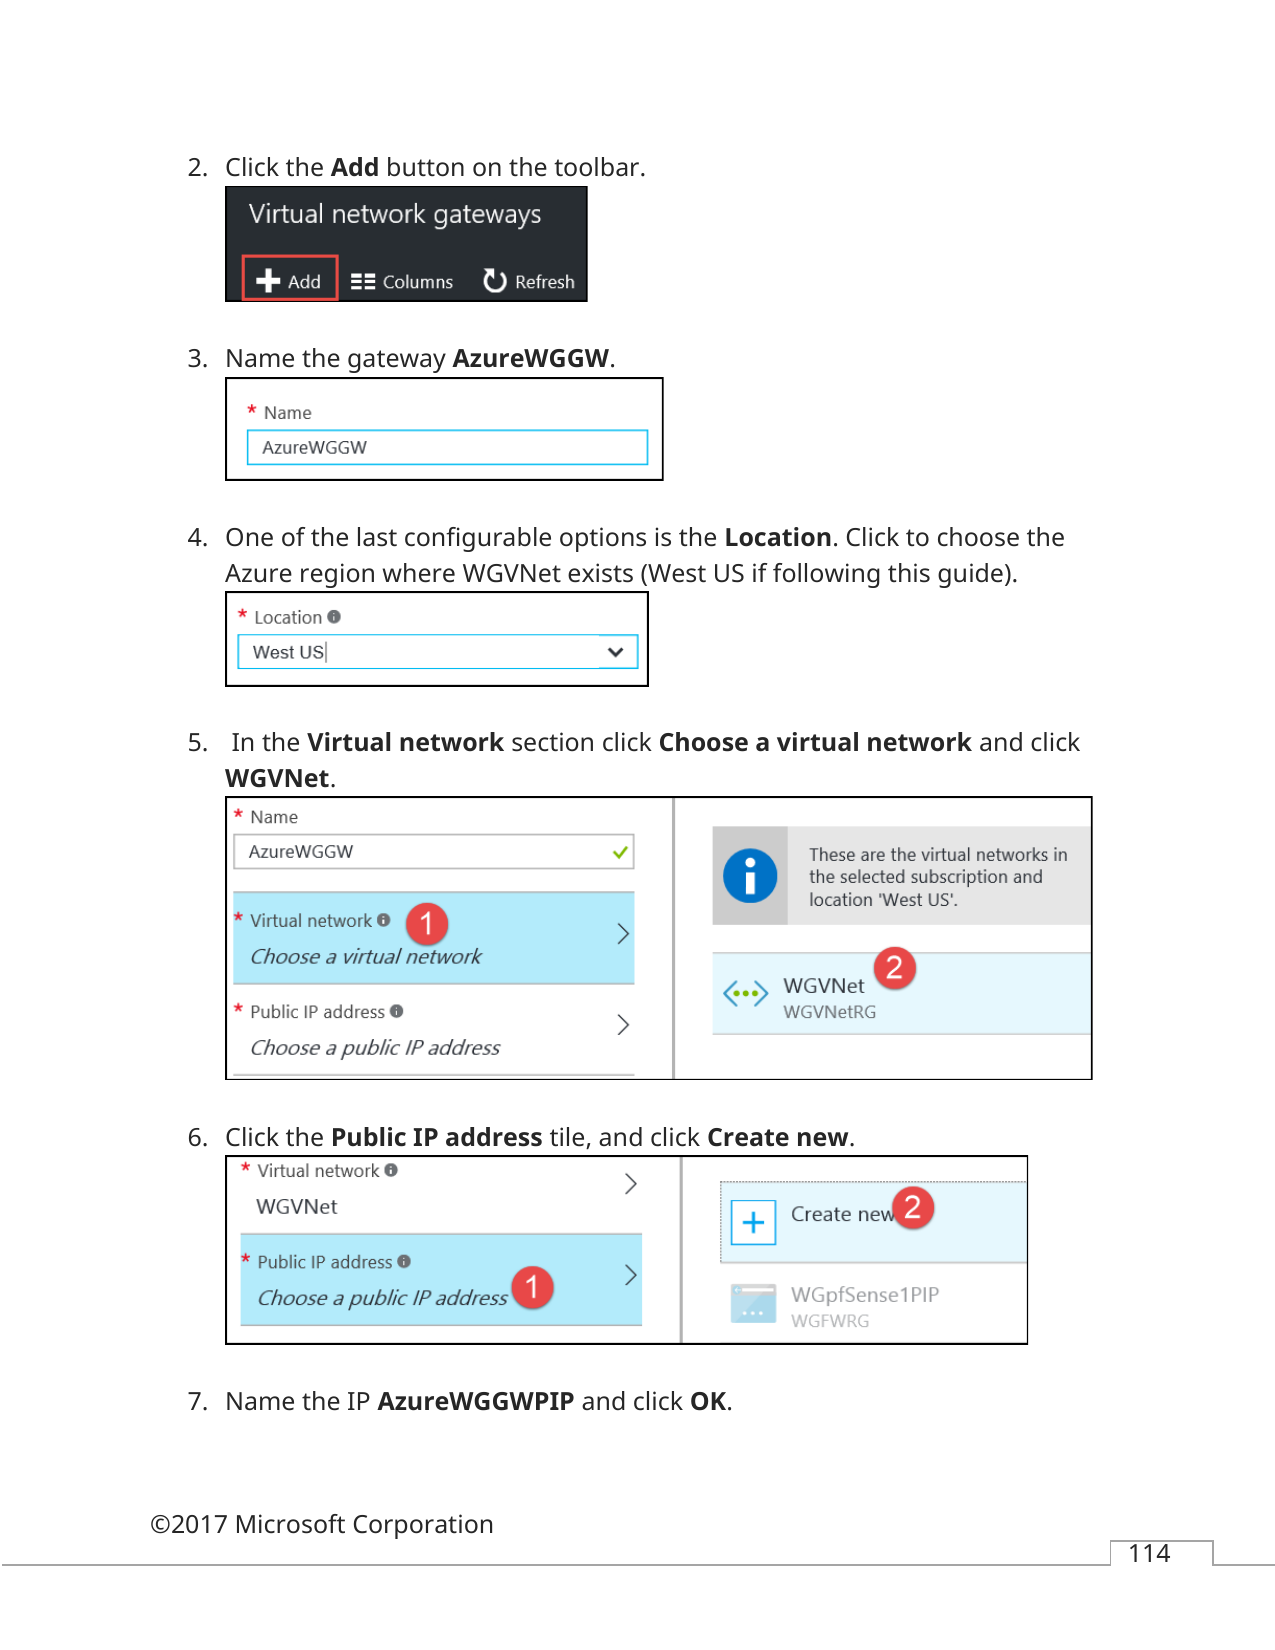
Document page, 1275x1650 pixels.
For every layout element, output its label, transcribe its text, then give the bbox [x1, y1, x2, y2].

picture [225, 796, 1093, 1080]
list Click the Add button on the toolbar. [187, 150, 1125, 184]
list Name the gateway AzureWGGW. [187, 341, 1125, 375]
list One of the last configurable options is the Location. Click to choose the Azure region where WGVNet exists (West US if following this guide). [187, 520, 1125, 590]
list Name the IP AzureWGGWPIP and click OK. [187, 1384, 1125, 1418]
list Click the Public IP address tile, and click Create new. [187, 1119, 1125, 1154]
picture [225, 186, 588, 302]
list In the Virtual network section click Choose a virtual network and click WGVNet. [187, 725, 1125, 795]
picture [225, 377, 664, 481]
picture [225, 1155, 1029, 1345]
picture [225, 591, 649, 687]
